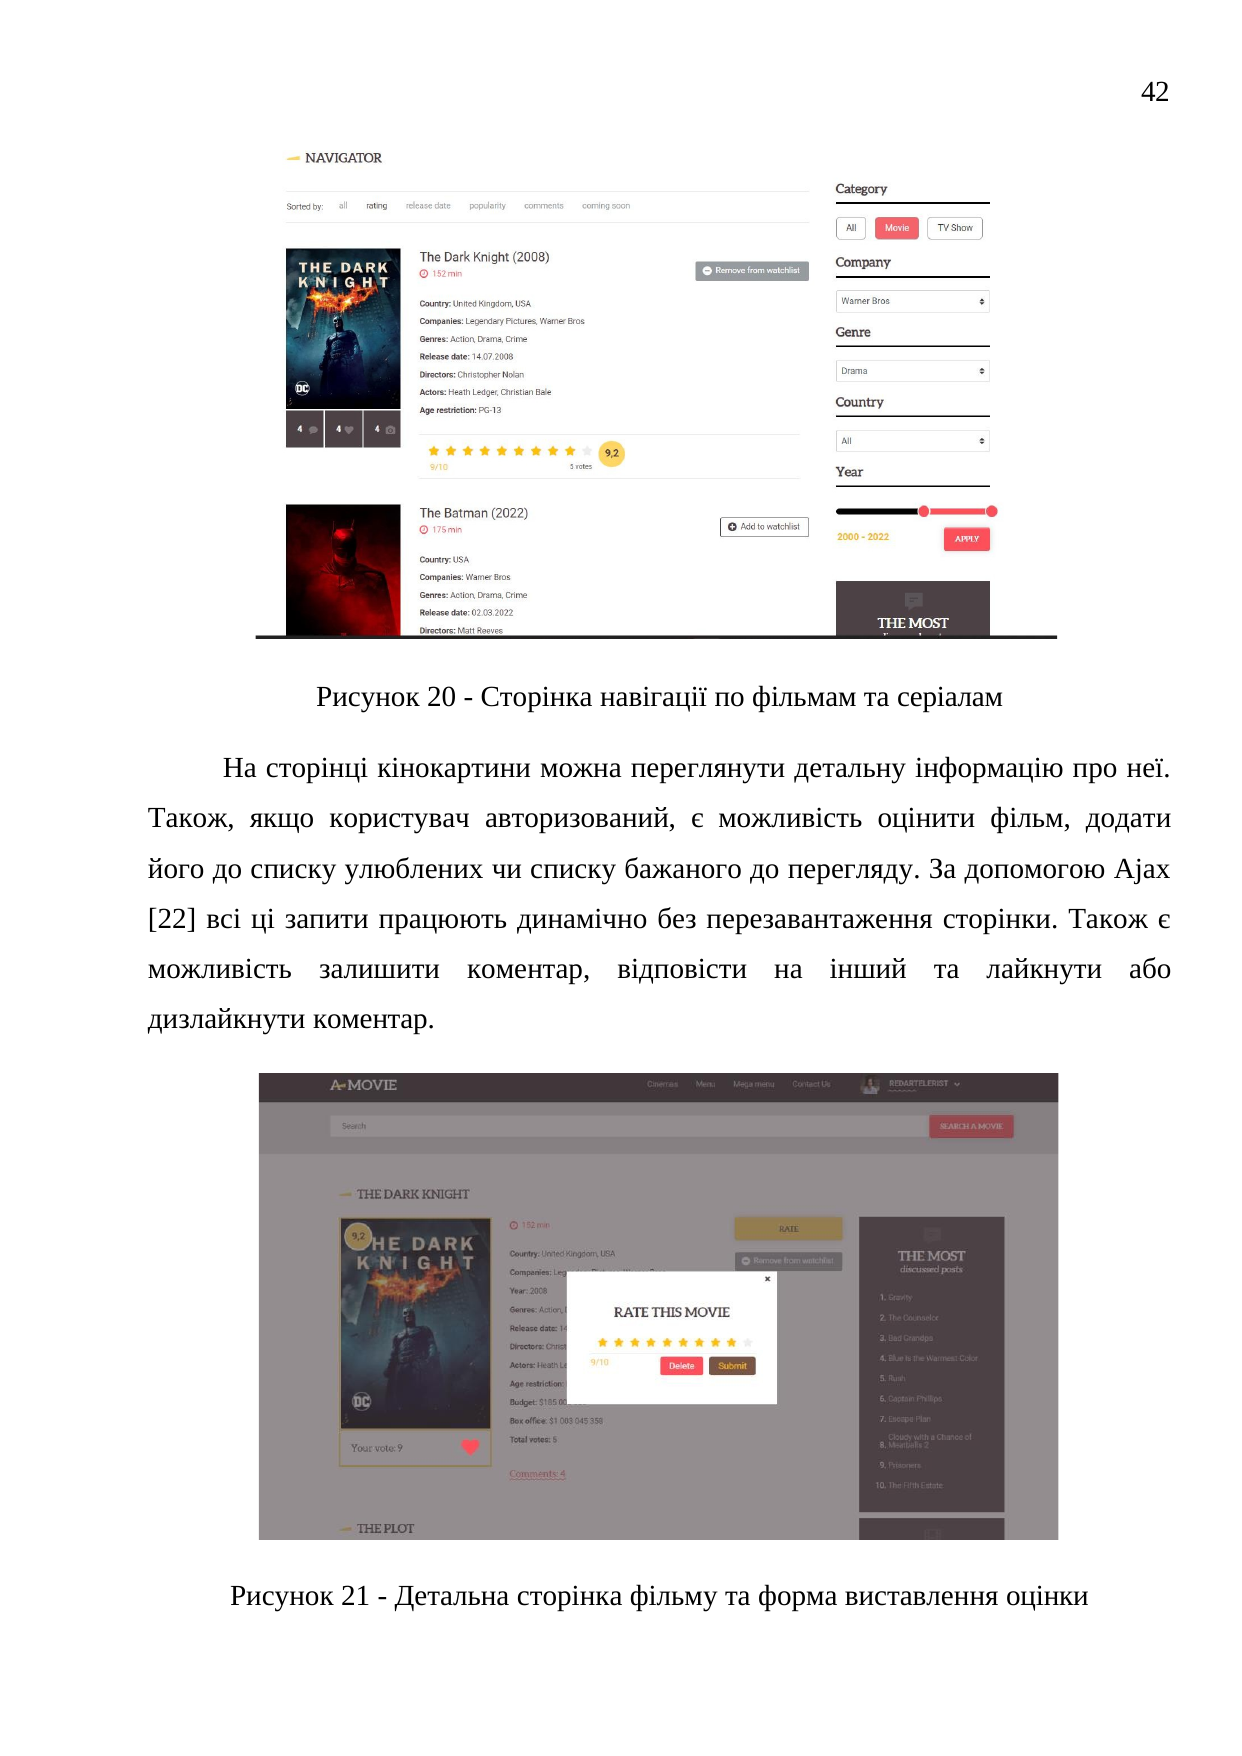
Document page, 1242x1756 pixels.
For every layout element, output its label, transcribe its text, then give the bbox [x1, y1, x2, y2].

picture [258, 1073, 1059, 1540]
text Рисунок 20 - Сторінка навігації по фільмам та серіалам [135, 679, 1183, 713]
picture [255, 150, 1058, 639]
text Рисунок 21 - Детальна сторінка фільму та форма виставлення оцінки [135, 1578, 1183, 1611]
text На сторінці кінокартини можна переглянути детальну інформацію про неї. Також, якщо користувач авторизований, є можливість оцінити фільм, додати його до списку улюблених чи списку бажаного до перегляду. За допомогою Ajax [22] всі ці запити працюють динамічно без перезавантаження сторінки. Також є можливість залишити коментар, відповісти на інший та лайкнути або дизлайкнути коментар. [148, 750, 1172, 1035]
